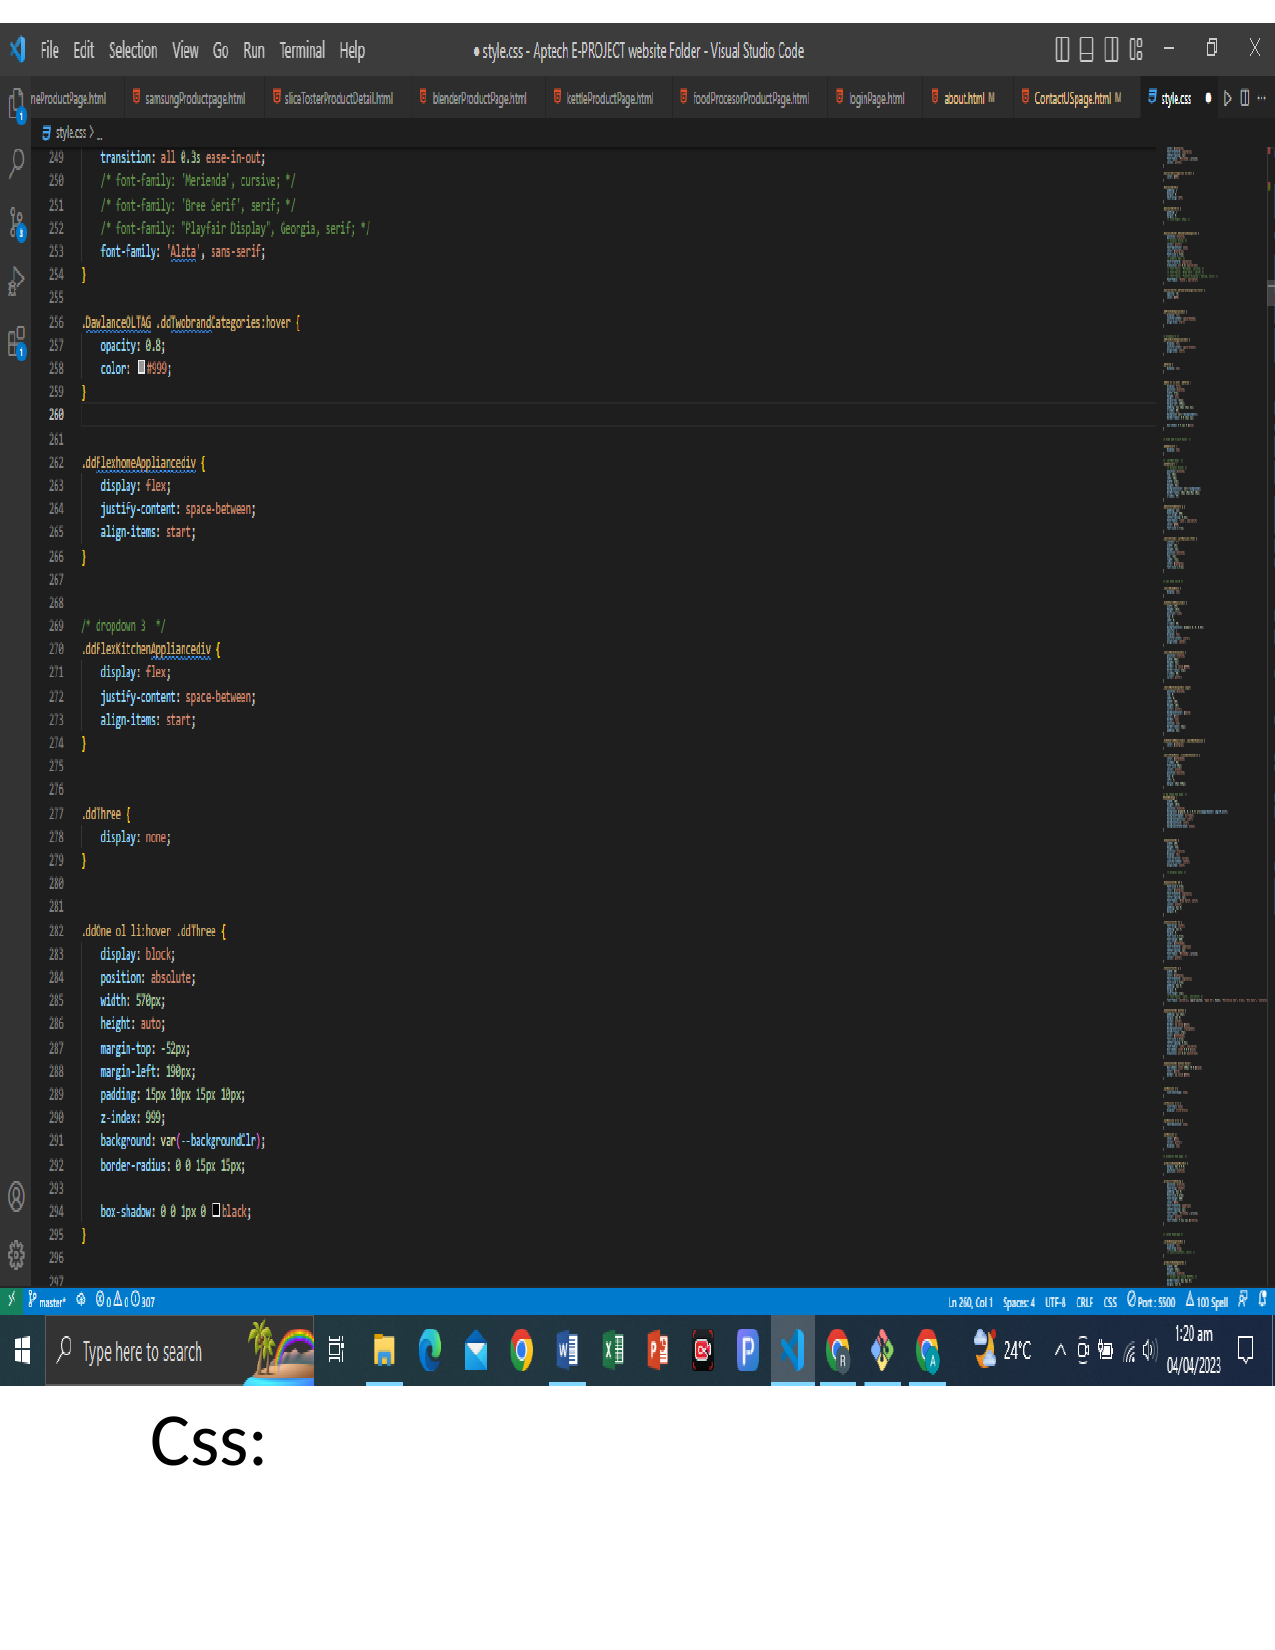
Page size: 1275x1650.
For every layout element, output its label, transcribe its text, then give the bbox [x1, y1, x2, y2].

picture [0, 23, 1275, 1386]
text Css: [150, 1386, 1125, 1484]
